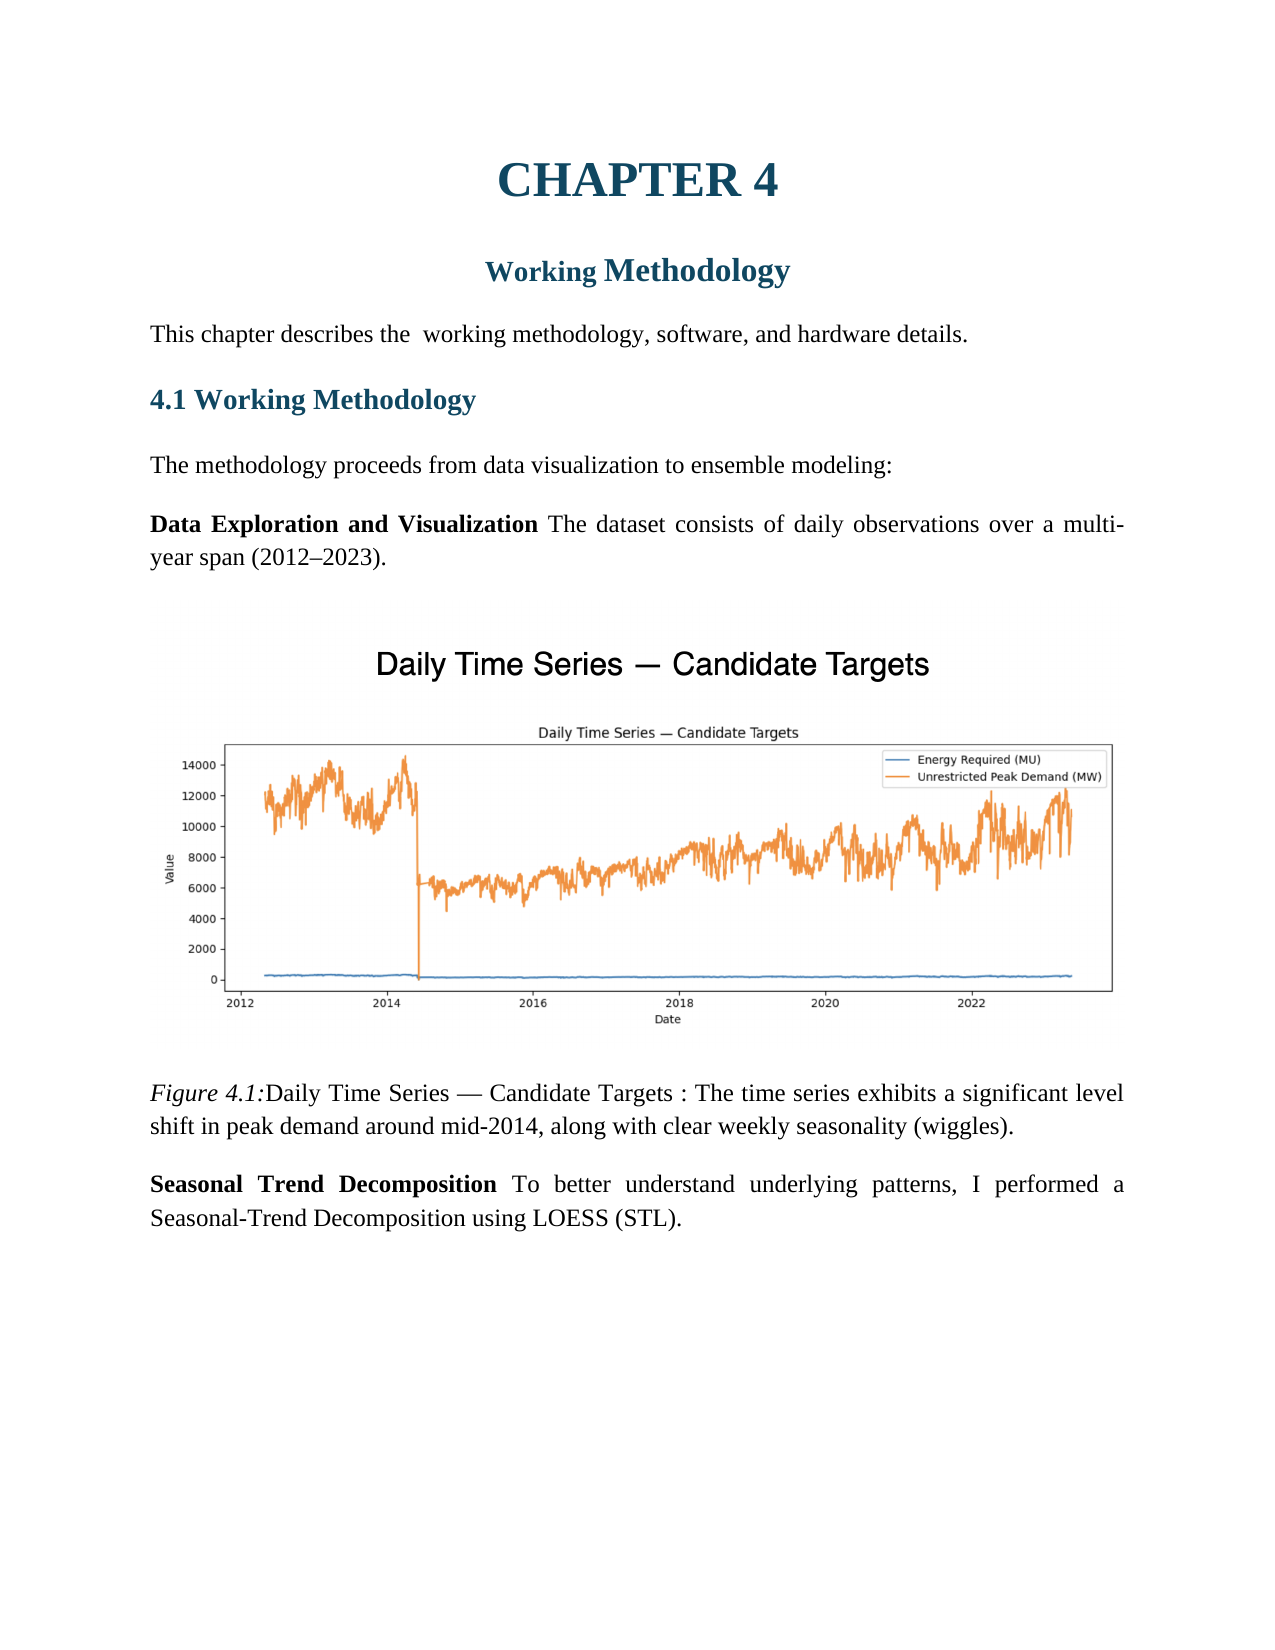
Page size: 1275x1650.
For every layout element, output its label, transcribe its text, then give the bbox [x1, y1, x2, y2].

text Data Exploration and Visualization The dataset consists of daily observations over a multi-year span (2012–2023). [150, 509, 1125, 571]
text Seasonal Trend Decomposition To better understand underlying patterns, I performed a Seasonal-Trend Decomposition using LOESS (STL). [150, 1169, 1125, 1232]
text Figure 4.1:Daily Time Series — Candidate Targets : The time series exhibits a significant level shift in peak demand around mid-2014, along with clear weekly seasonality (wiggles). [150, 1078, 1125, 1140]
text Working Methodology [150, 250, 1125, 288]
text This chapter describes the working methodology, software, and hardware details. [150, 319, 1125, 348]
subtitle CHAPTER 4 [150, 150, 1125, 207]
subtitle 4.1 Working Methodology [150, 382, 1125, 416]
picture [150, 600, 1125, 1049]
text The methodology proceeds from data visualization to ensemble modeling: [150, 450, 1125, 479]
